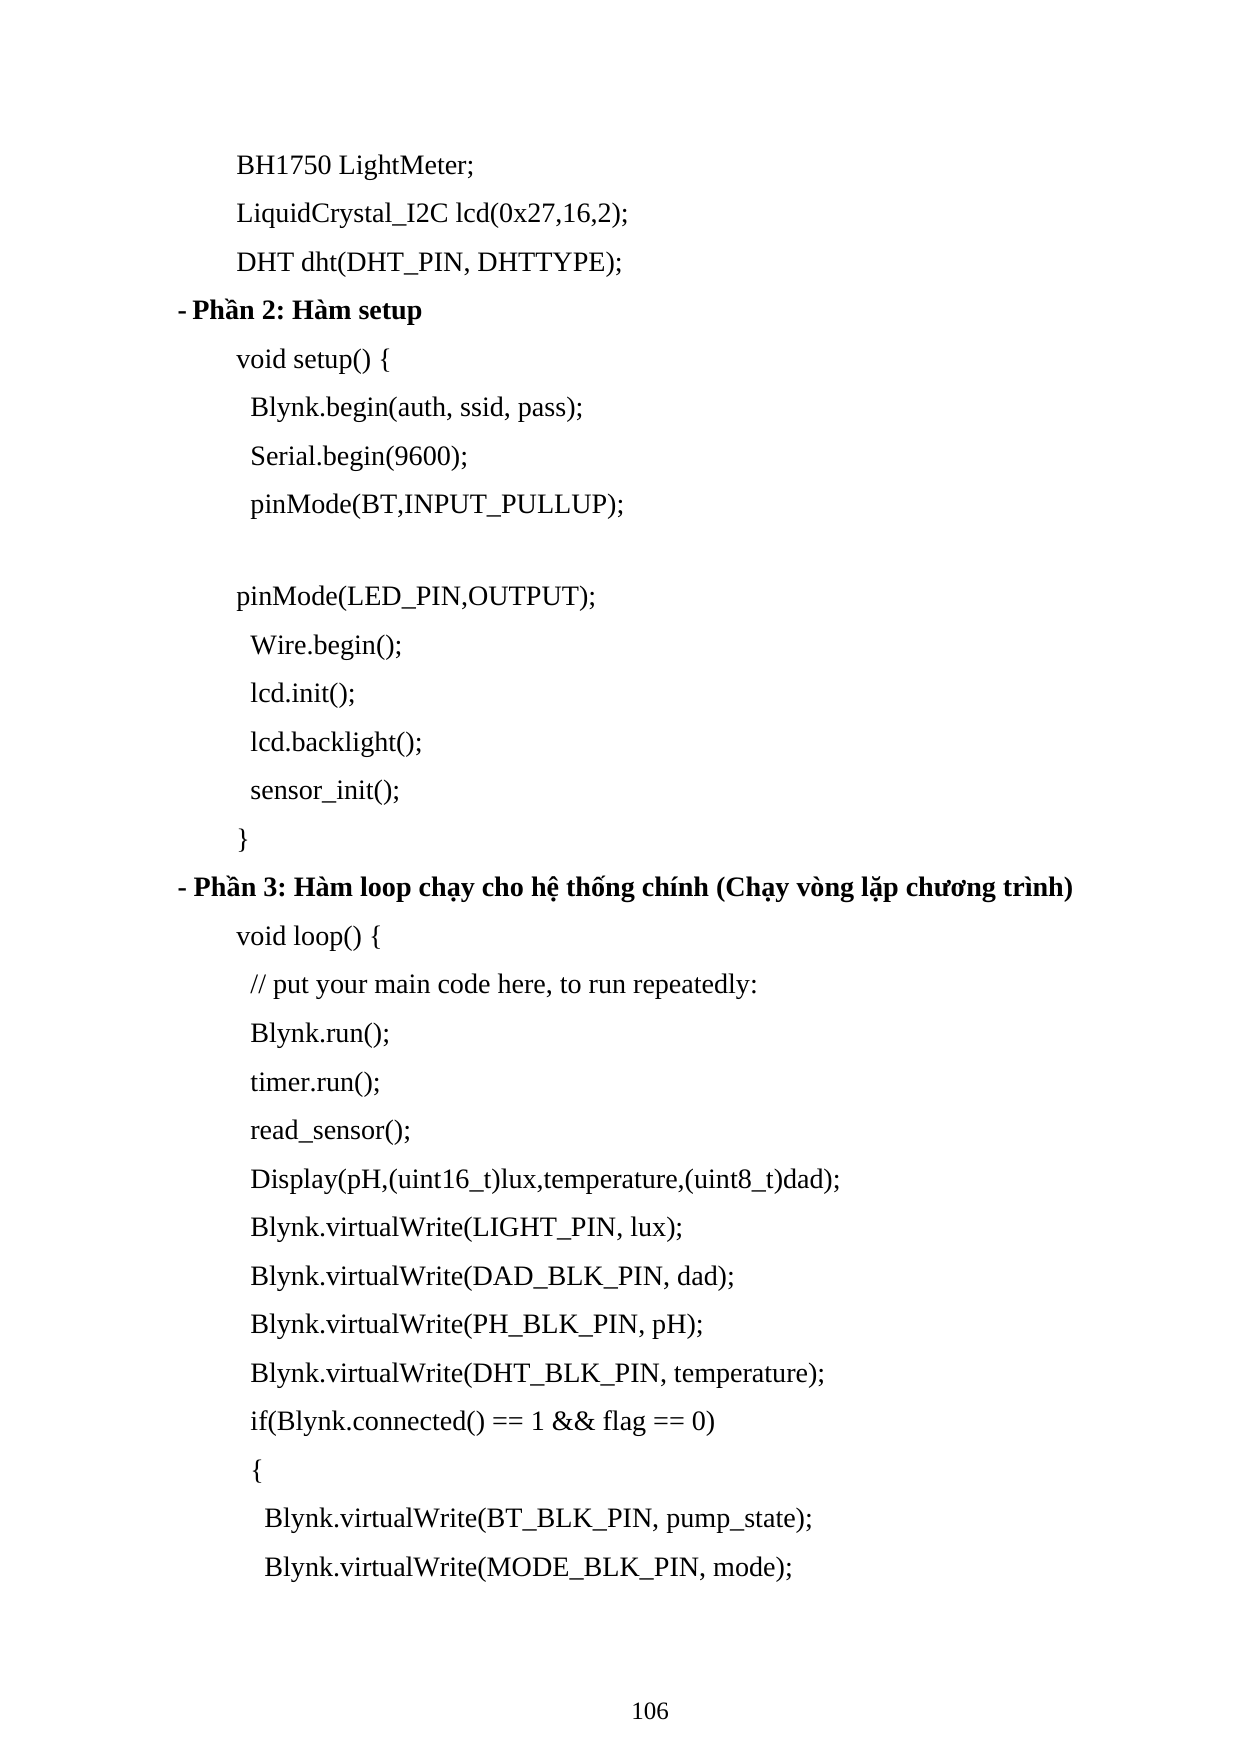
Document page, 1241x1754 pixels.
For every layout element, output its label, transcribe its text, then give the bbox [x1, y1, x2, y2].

text timer.run(); [177, 1064, 1122, 1097]
text Blynk.run(); [177, 1016, 1122, 1048]
text Blynk.virtualWrite(BT_BLK_PIN, pump_state); [177, 1501, 1122, 1534]
text { [177, 1453, 1122, 1485]
text Serial.begin(9600); [177, 439, 1122, 471]
text Blynk.virtualWrite(DHT_BLK_PIN, temperature); [177, 1356, 1122, 1388]
text read_sensor(); [177, 1113, 1122, 1146]
text Blynk.virtualWrite(LIGHT_PIN, lux); [177, 1210, 1122, 1243]
text pinMode(LED_PIN,OUTPUT); [177, 579, 1122, 612]
list Phần 2: Hàm setup [177, 293, 1122, 326]
text Blynk.virtualWrite(DAD_BLK_PIN, dad); [177, 1259, 1122, 1291]
text BH1750 LightMeter; [177, 148, 1122, 180]
text Wire.begin(); [177, 628, 1122, 660]
text void loop() { [177, 919, 1122, 951]
text sensor_init(); [177, 773, 1122, 806]
text - Phần 3: Hàm loop chạy cho hệ thống chính (Chạy vòng lặp chương trình) [177, 870, 1122, 903]
text Display(pH,(uint16_t)lux,temperature,(uint8_t)dad); [177, 1162, 1122, 1194]
text if(Blynk.connected() == 1 && flag == 0) [177, 1404, 1122, 1437]
text pinMode(BT,INPUT_PULLUP); [177, 487, 1122, 520]
text } [177, 822, 1122, 854]
text Blynk.virtualWrite(PH_BLK_PIN, pH); [177, 1307, 1122, 1340]
text Blynk.begin(auth, ssid, pass); [177, 390, 1122, 423]
text void setup() { [177, 342, 1122, 374]
text Blynk.virtualWrite(MODE_BLK_PIN, mode); [177, 1550, 1122, 1582]
text DHT dht(DHT_PIN, DHTTYPE); [177, 245, 1122, 277]
text LiquidCrystal_I2C lcd(0x27,16,2); [177, 196, 1122, 229]
text lcd.backlight(); [177, 725, 1122, 757]
text // put your main code here, to run repeatedly: [177, 967, 1122, 1000]
text lcd.init(); [177, 676, 1122, 709]
